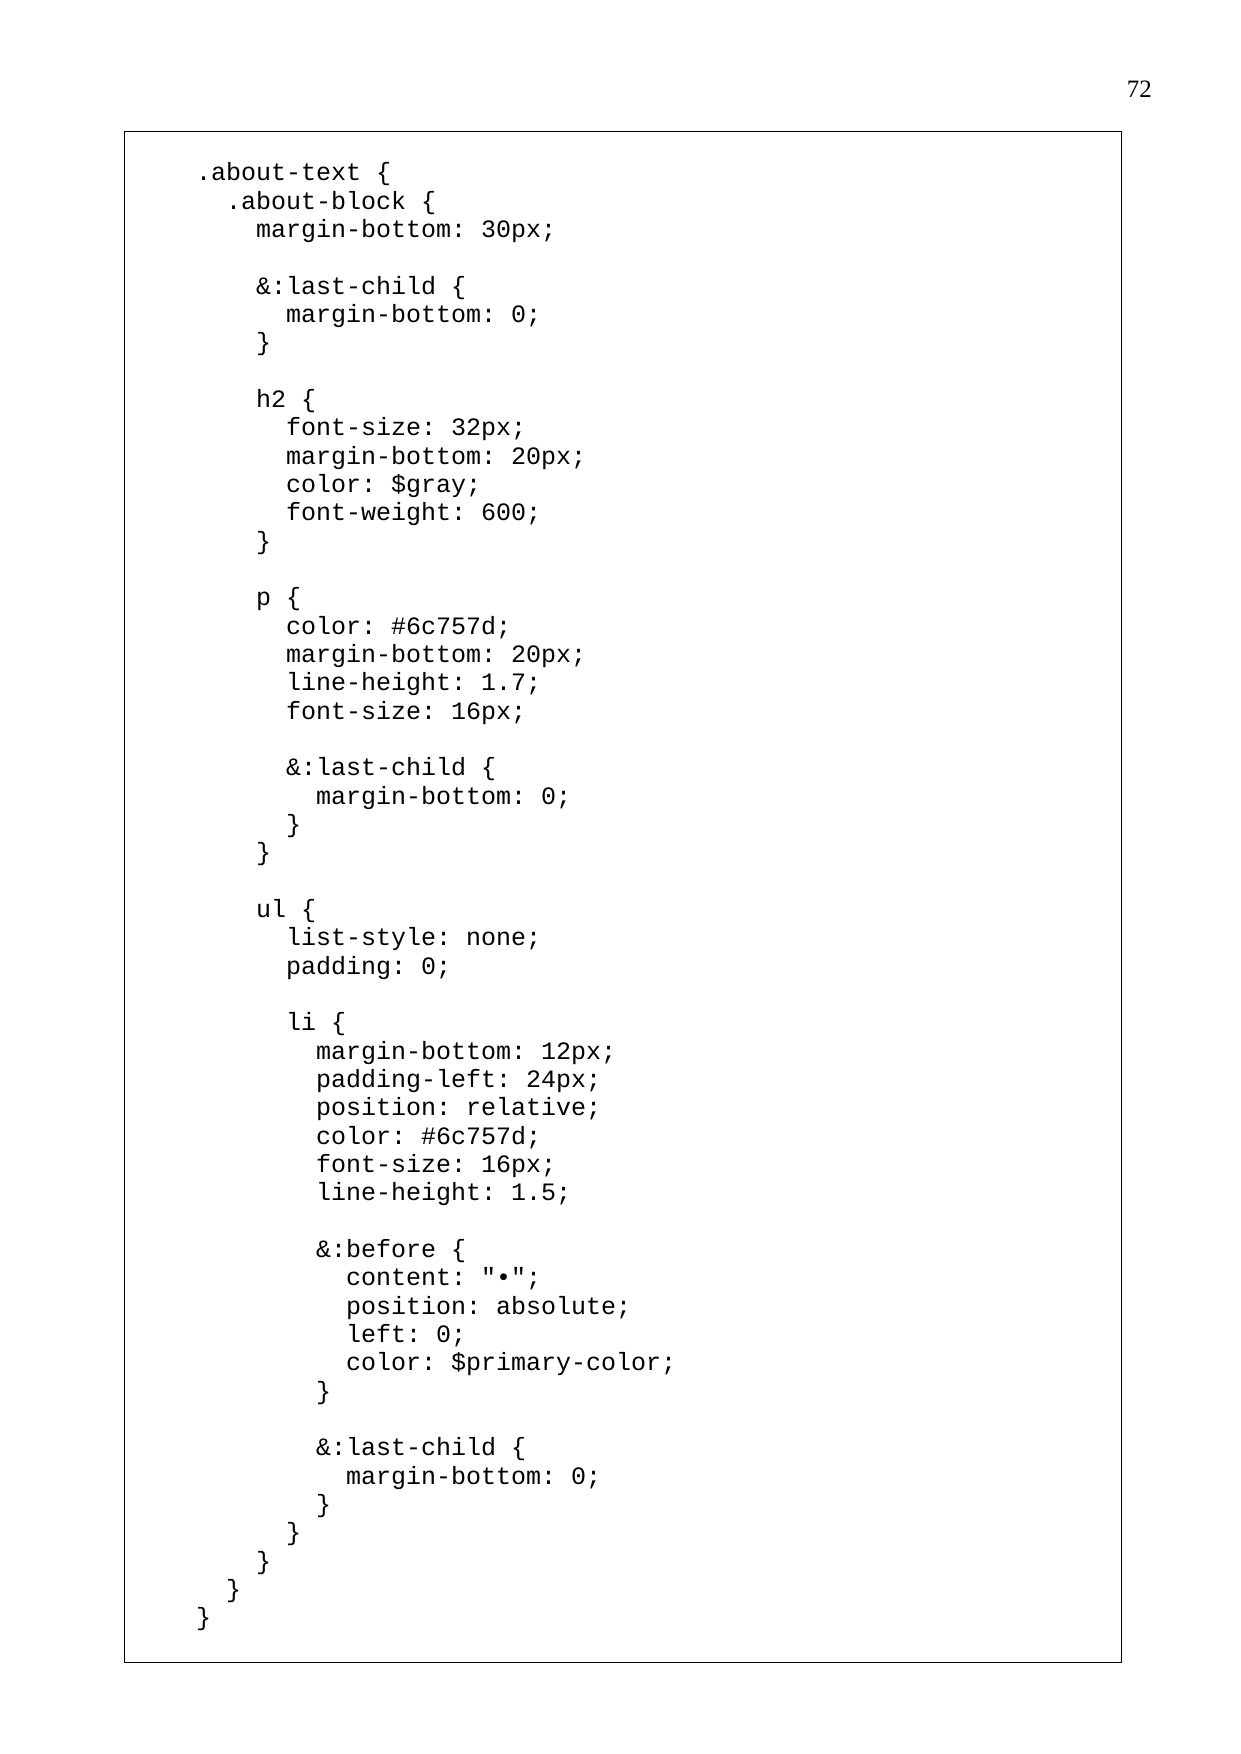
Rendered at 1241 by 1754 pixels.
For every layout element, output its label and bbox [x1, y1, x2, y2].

table_header [125, 132, 1121, 1662]
